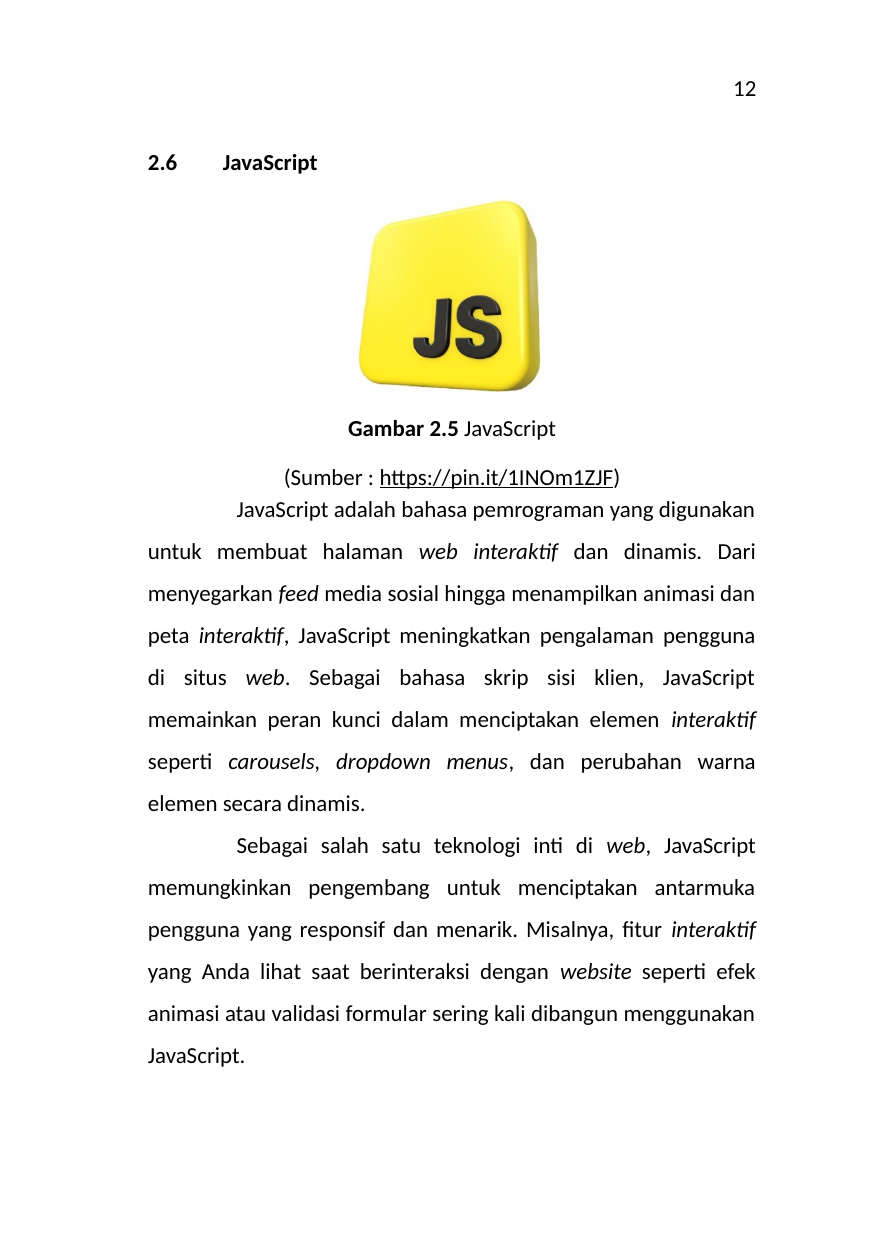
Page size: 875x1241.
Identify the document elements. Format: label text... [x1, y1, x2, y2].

text (Sumber : https://pin.it/1INOm1ZJF) [148, 463, 756, 491]
text Sebagai salah satu teknologi inti di web, JavaScript memungkinkan pengembang untuk menciptakan antarmuka pengguna yang responsif dan menarik. Misalnya, fitur interaktif yang Anda lihat saat berinteraksi dengan website seperti efek animasi atau validasi formular sering kali dibangun menggunakan JavaScript. [148, 831, 756, 1069]
subtitle JavaScript [148, 148, 756, 176]
picture [341, 189, 562, 410]
text Gambar 2.5 JavaScript [148, 414, 756, 442]
text JavaScript adalah bahasa pemrograman yang digunakan untuk membuat halaman web interaktif dan dinamis. Dari menyegarkan feed media sosial hingga menampilkan animasi dan peta interaktif, JavaScript meningkatkan pengalaman pengguna di situs web. Sebagai bahasa skrip sisi klien, JavaScript memainkan peran kunci dalam menciptakan elemen interaktif seperti carousels, dropdown menus, dan perubahan warna elemen secara dinamis. [148, 495, 756, 817]
